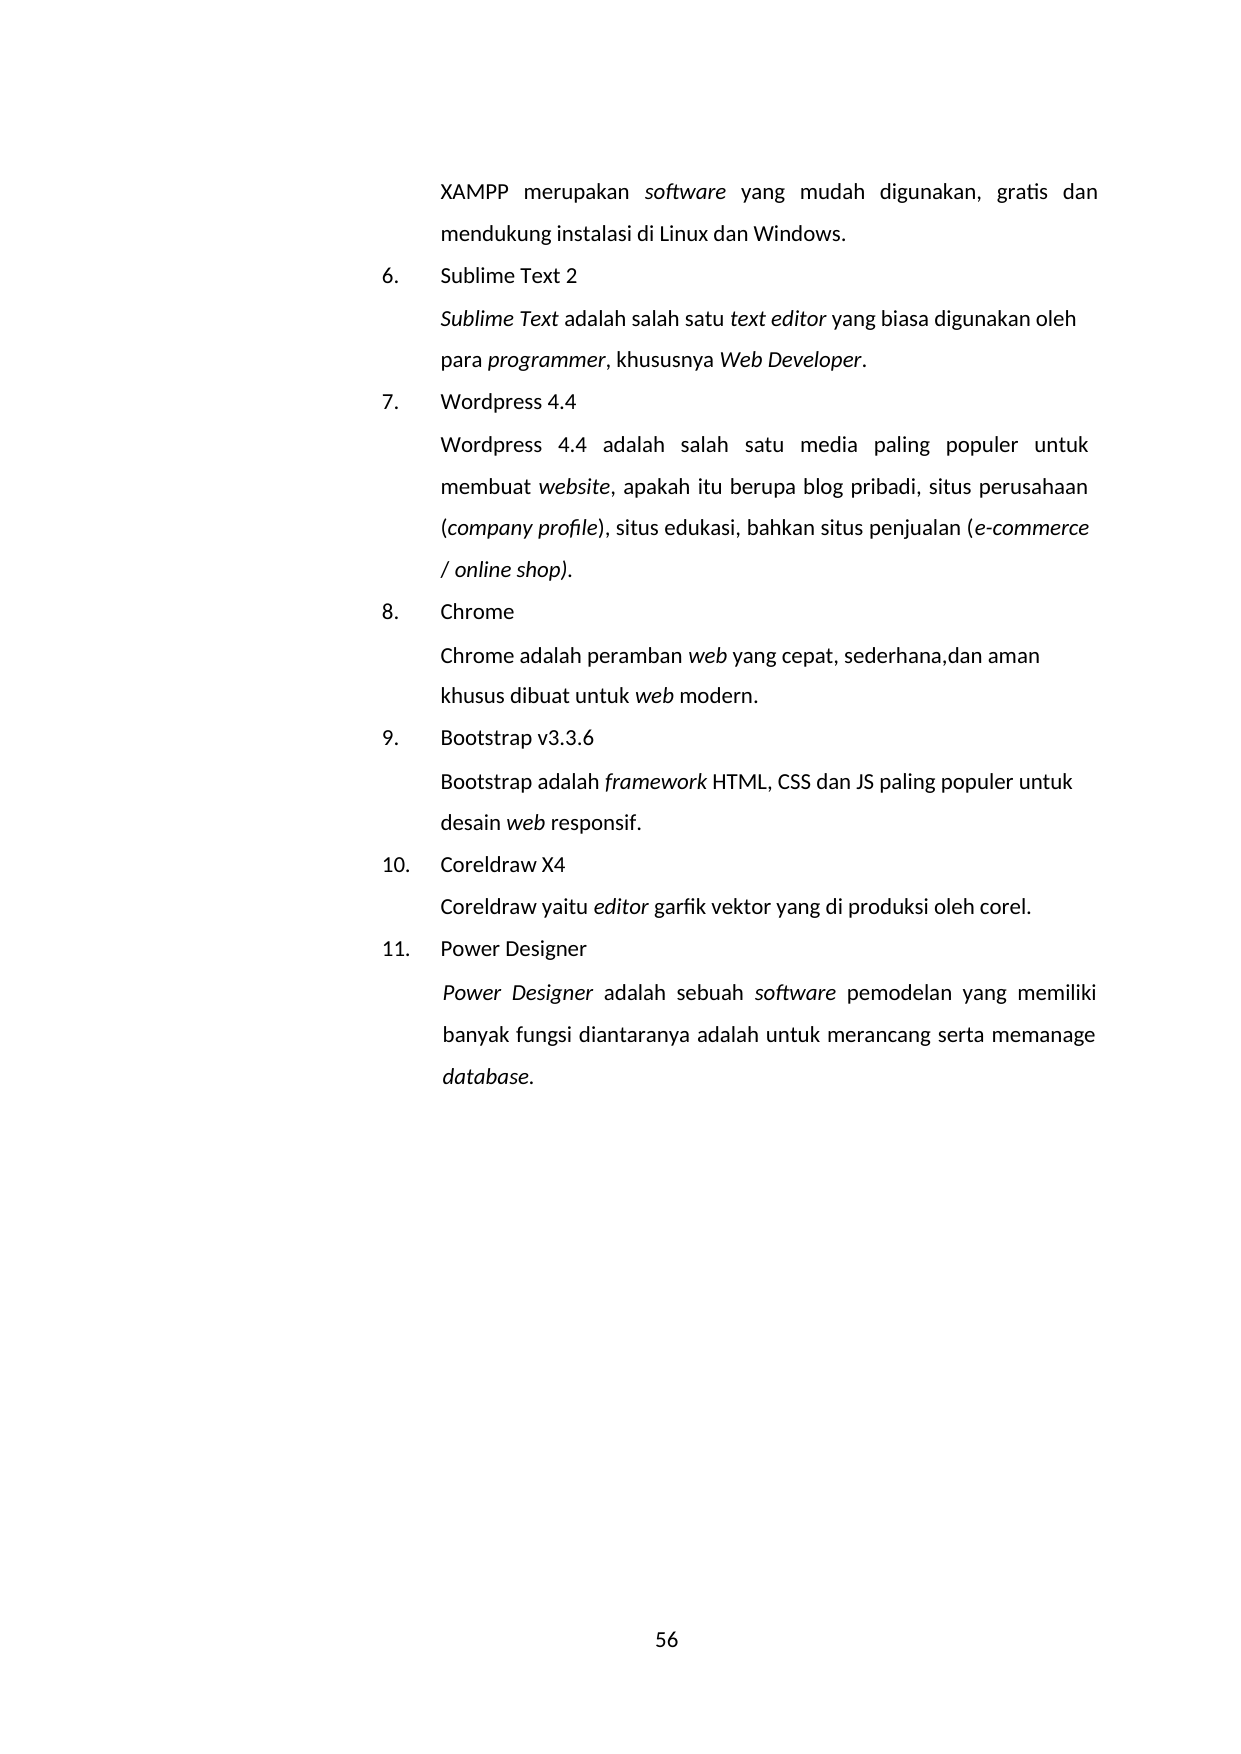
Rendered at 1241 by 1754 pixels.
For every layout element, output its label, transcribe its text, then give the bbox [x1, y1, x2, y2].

list Power Designer [382, 934, 1097, 962]
list Coreldraw X4 [382, 850, 1097, 878]
text Bootstrap adalah framework HTML, CSS dan JS paling populer untuk desain web responsif. [440, 767, 1089, 836]
text Coreldraw yaitu editor garfik vektor yang di produksi oleh corel. [440, 892, 1097, 920]
text Power Designer adalah sebuah software pemodelan yang memiliki banyak fungsi diantaranya adalah untuk merancang serta memanage database. [442, 978, 1097, 1090]
text Wordpress 4.4 adalah salah satu media paling populer untuk membuat website, apakah itu berupa blog pribadi, situs perusahaan (company profile), situs edukasi, bahkan situs penjualan (e-commerce / online shop). [440, 431, 1089, 583]
list Wordpress 4.4 [382, 387, 1097, 415]
list Bootstrap v3.3.6 [382, 723, 1097, 751]
list Chrome [382, 597, 1097, 625]
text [440, 177, 1099, 247]
list Sublime Text 2 [382, 261, 1097, 289]
text Chrome adalah peramban web yang cepat, sederhana,dan aman khusus dibuat untuk web modern. [440, 641, 1089, 709]
text Sublime Text adalah salah satu text editor yang biasa digunakan oleh para programmer, khususnya Web Developer. [440, 304, 1099, 373]
